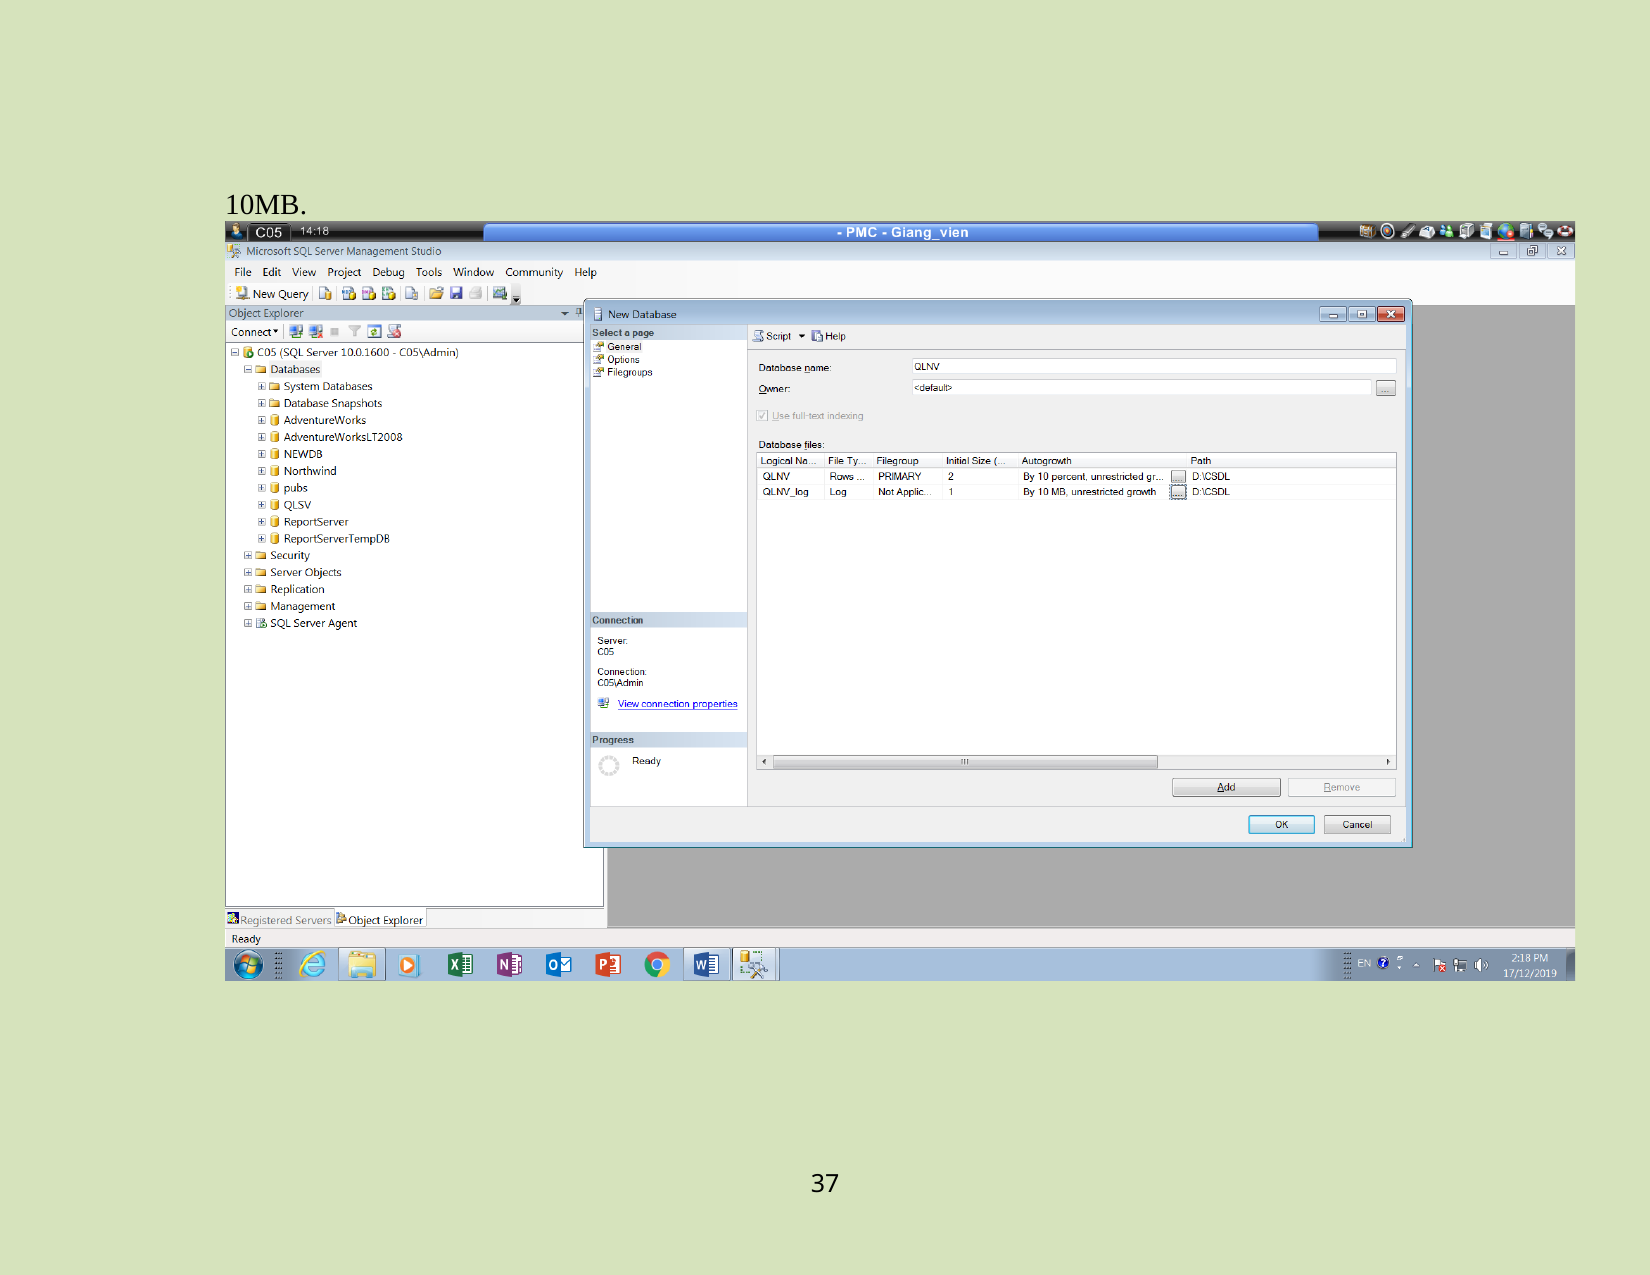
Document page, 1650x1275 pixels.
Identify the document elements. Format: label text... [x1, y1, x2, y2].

picture [225, 221, 1575, 981]
